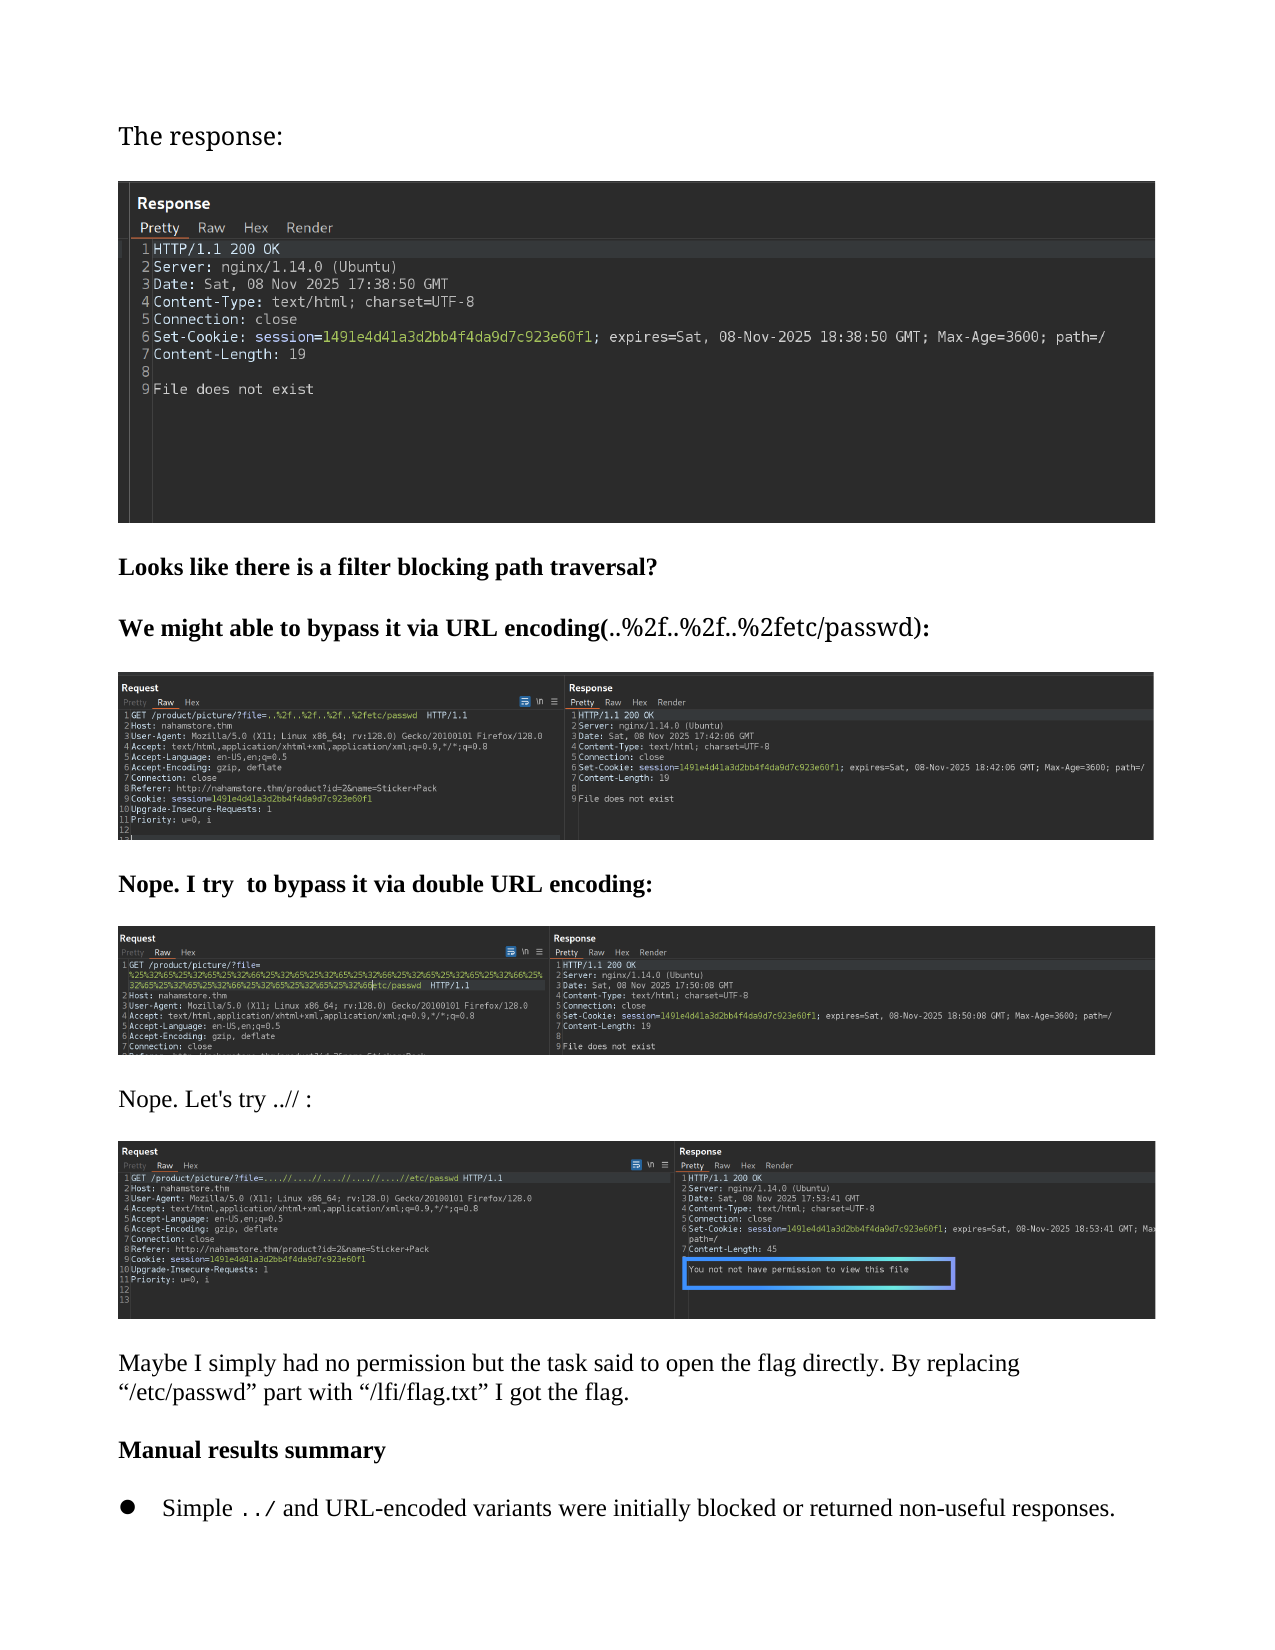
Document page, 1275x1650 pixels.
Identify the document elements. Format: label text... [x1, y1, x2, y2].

list Simple ../ and URL-encoded variants were initially blocked or returned non-useful responses. [118, 1493, 1157, 1522]
text The response: [118, 118, 1082, 152]
picture [118, 926, 1156, 1055]
text Looks like there is a filter blocking path traversal? [118, 552, 1157, 580]
picture [118, 672, 1154, 840]
text Manual results summary [118, 1435, 1157, 1463]
text We might able to bypass it via URL encoding(..%2f..%2f..%2fetc/passwd): [118, 609, 1157, 643]
text Nope. Let's try ..// : [118, 1084, 1157, 1112]
text Maybe I simply had no permission but the task said to open the flag directly. By replacing “/etc/passwd” part with “/lfi/flag.txt” I got the flag. [118, 1348, 1157, 1406]
picture [118, 181, 1156, 523]
picture [118, 1141, 1156, 1319]
text Nope. I try to bypass it via double URL encoding: [118, 869, 1157, 898]
